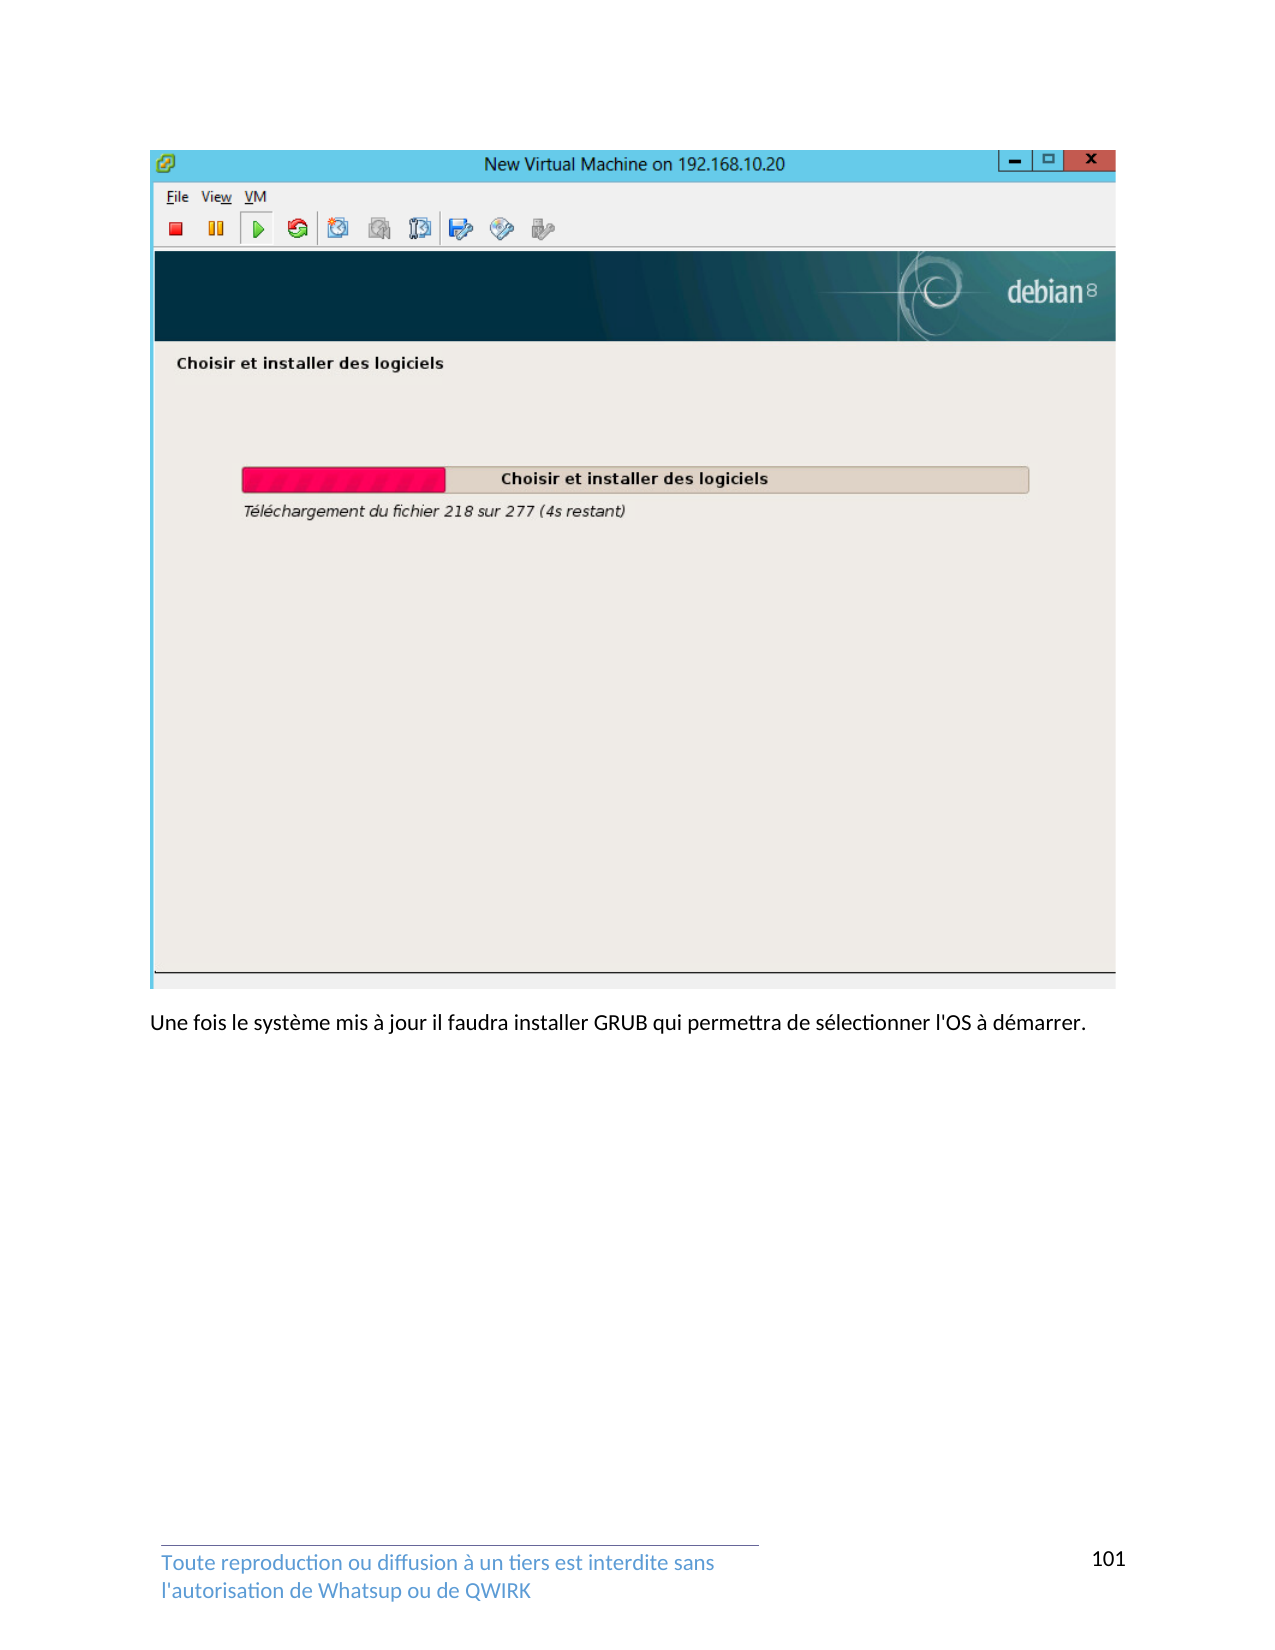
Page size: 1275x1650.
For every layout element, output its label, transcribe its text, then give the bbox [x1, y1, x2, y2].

picture [150, 150, 1116, 989]
text Une fois le système mis à jour il faudra installer GRUB qui permettra de sélectionner l'OS à démarrer. [150, 1008, 1125, 1036]
